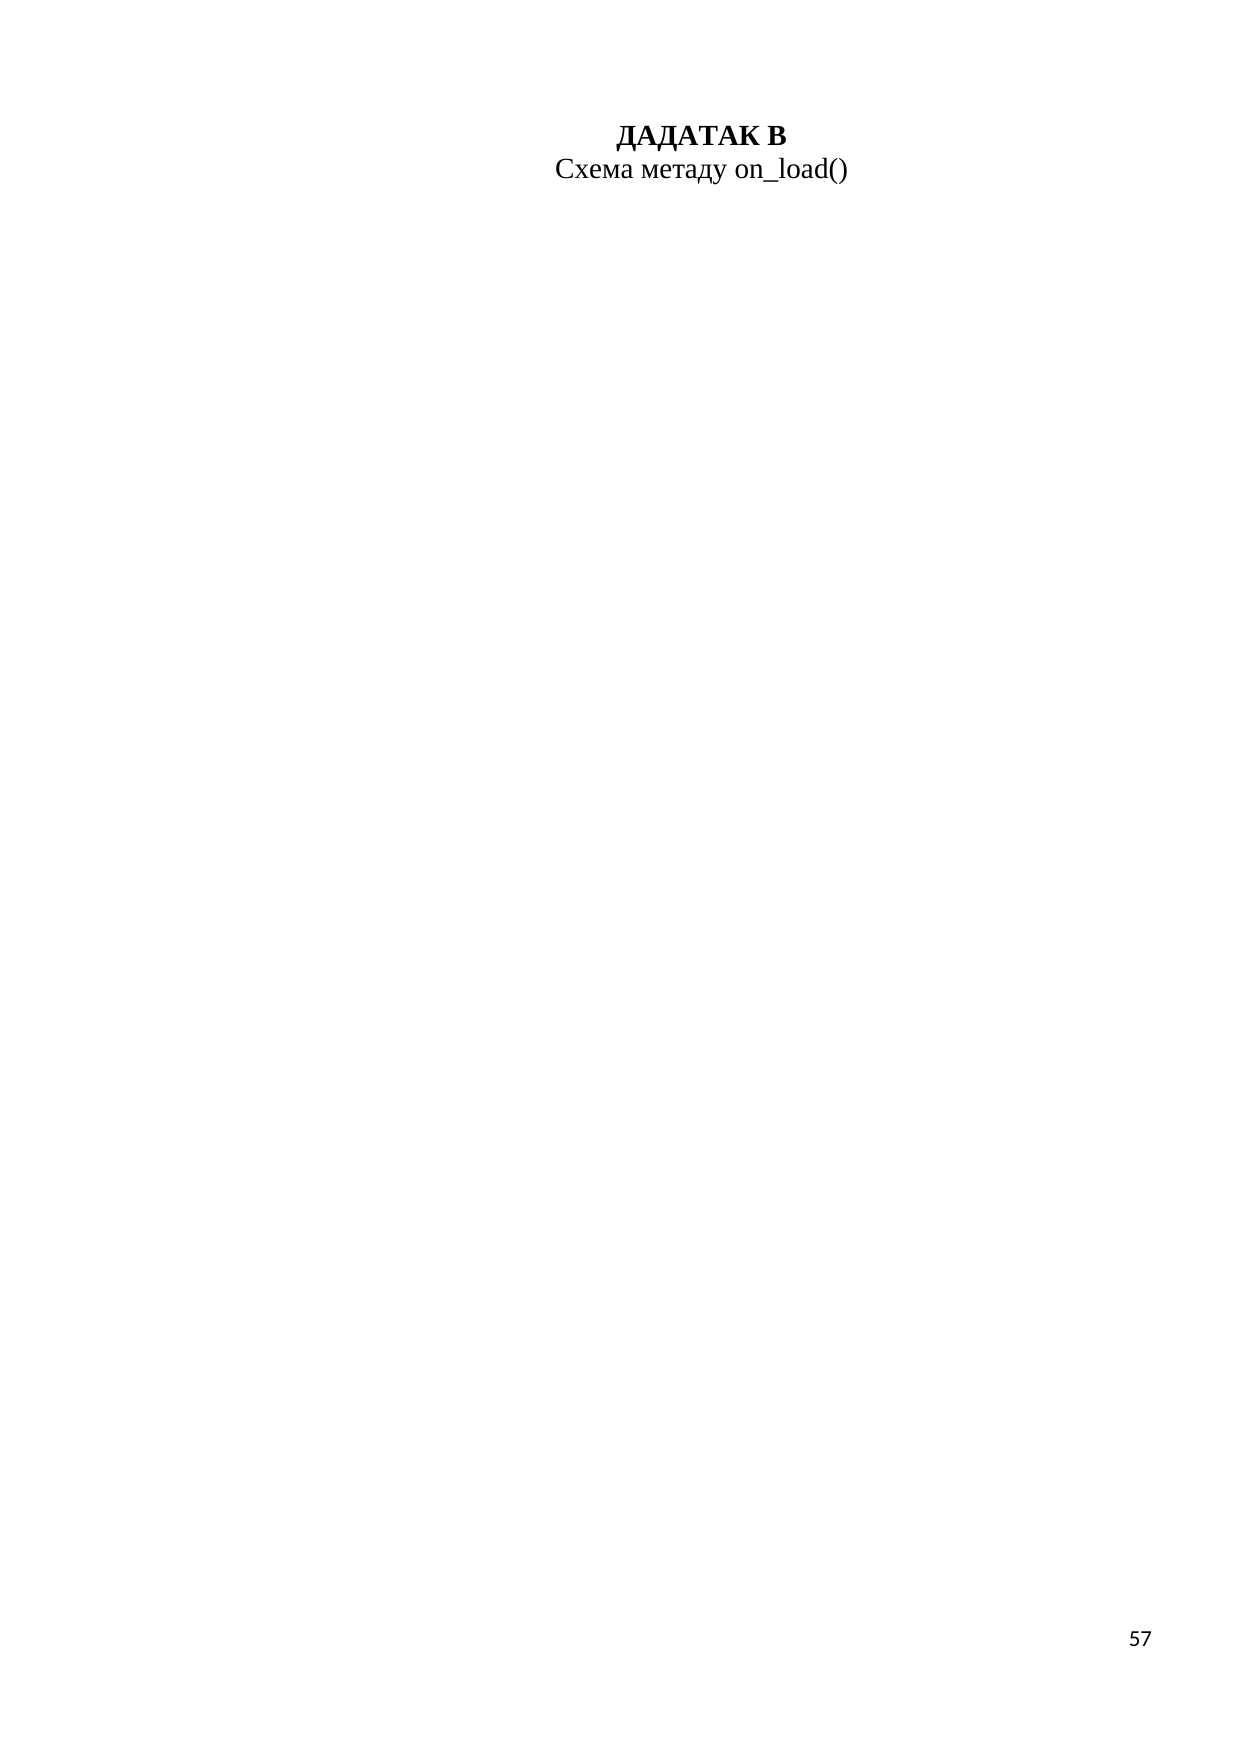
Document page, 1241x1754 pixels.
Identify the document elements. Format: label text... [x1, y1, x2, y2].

text Схема метаду on_load() [177, 152, 1152, 185]
text ДАДАТАК В [177, 118, 1152, 152]
